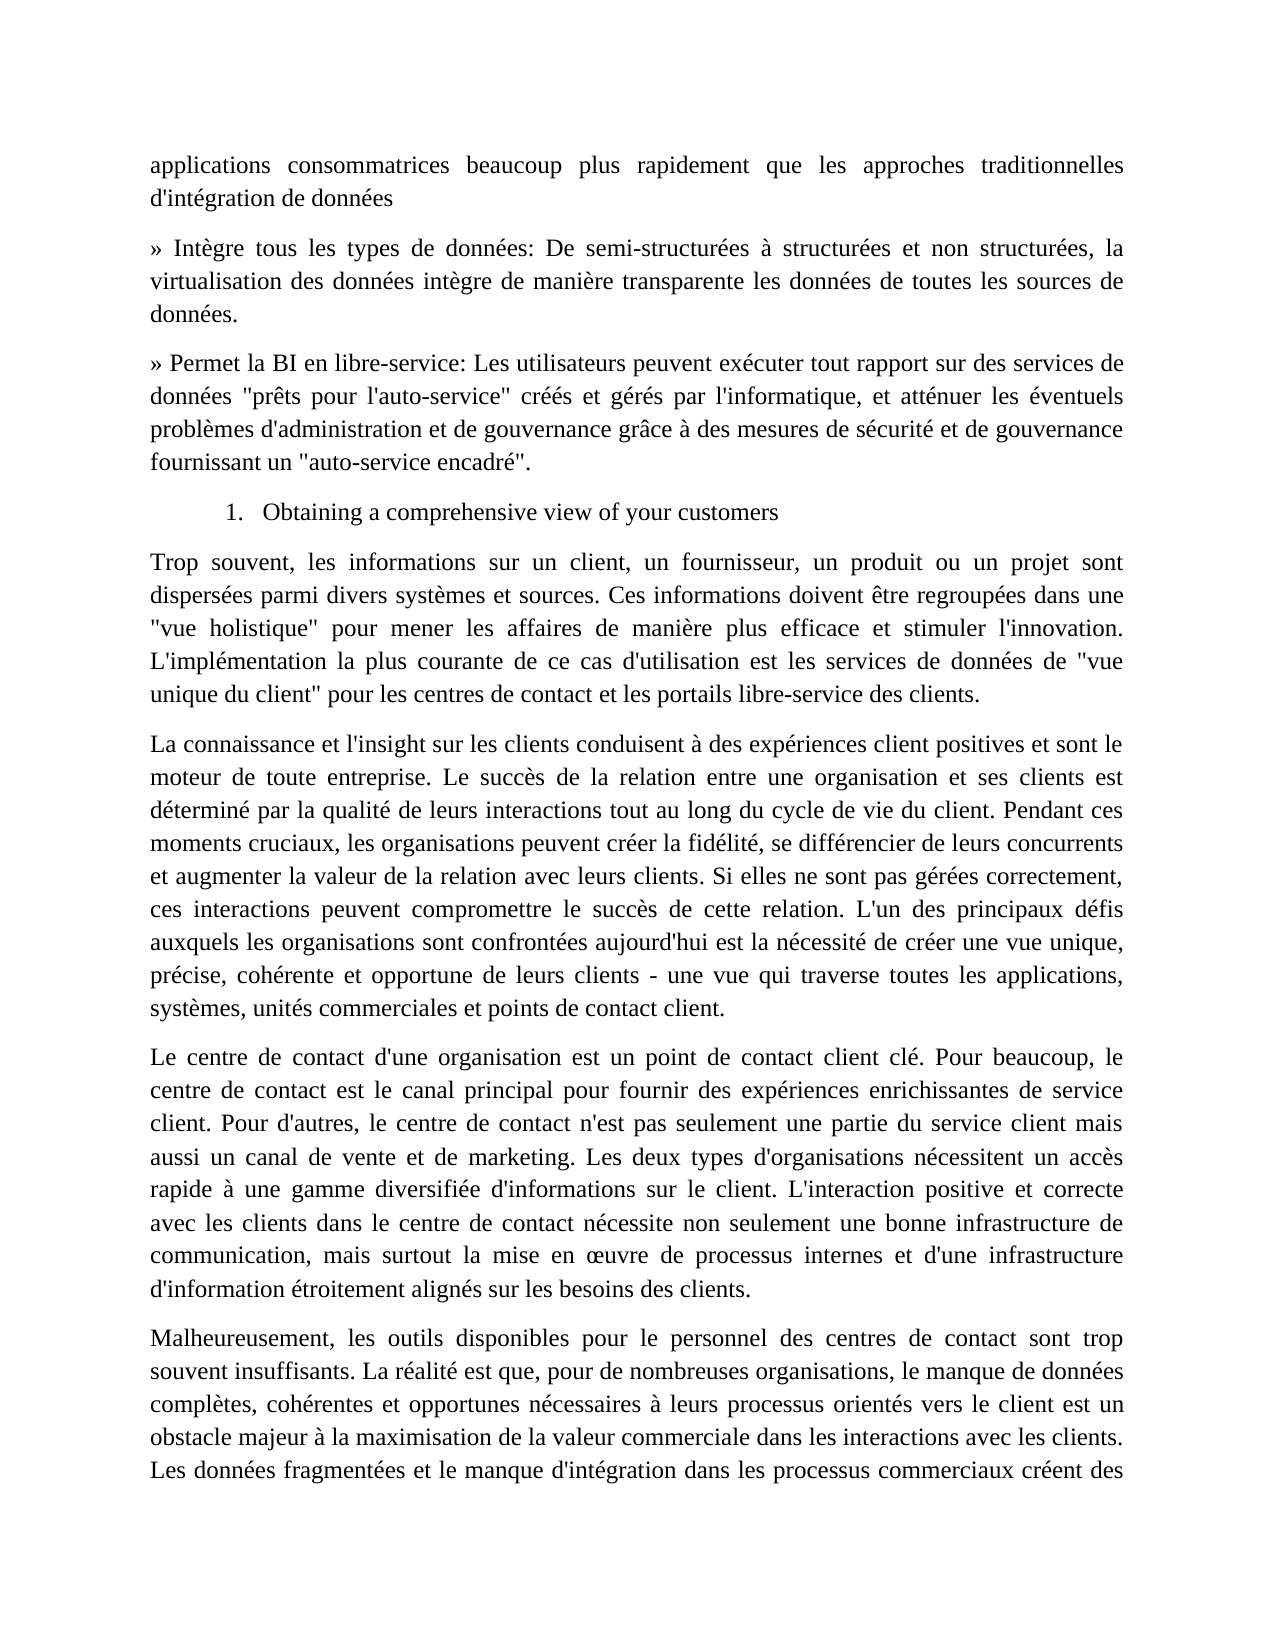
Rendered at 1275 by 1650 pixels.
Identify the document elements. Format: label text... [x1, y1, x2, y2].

text Trop souvent, les informations sur un client, un fournisseur, un produit ou un projet sont dispersées parmi divers systèmes et sources. Ces informations doivent être regroupées dans une "vue holistique" pour mener les affaires de manière plus efficace et stimuler l'innovation. L'implémentation la plus courante de ce cas d'utilisation est les services de données de "vue unique du client" pour les centres de contact et les portails libre-service des clients. [150, 547, 1125, 708]
text Le centre de contact d'une organisation est un point de contact client clé. Pour beaucoup, le centre de contact est le canal principal pour fournir des expériences enrichissantes de service client. Pour d'autres, le centre de contact n'est pas seulement une partie du service client mais aussi un canal de vente et de marketing. Les deux types d'organisations nécessitent un accès rapide à une gamme diversifiée d'informations sur le client. L'interaction positive et correcte avec les clients dans le centre de contact nécessite non seulement une bonne infrastructure de communication, mais surtout la mise en œuvre de processus internes et d'une infrastructure d'information étroitement alignés sur les besoins des clients. [150, 1042, 1125, 1302]
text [150, 1323, 1125, 1484]
text La connaissance et l'insight sur les clients conduisent à des expériences client positives et sont le moteur de toute entreprise. Le succès de la relation entre une organisation et ses clients est déterminé par la qualité de leurs interactions tout au long du cycle de vie du client. Pendant ces moments cruciaux, les organisations peuvent créer la fidélité, se différencier de leurs concurrents et augmenter la valeur de la relation avec leurs clients. Si elles ne sont pas gérées correctement, ces interactions peuvent compromettre le succès de cette relation. L'un des principaux défis auxquels les organisations sont confrontées aujourd'hui est la nécessité de créer une vue unique, précise, cohérente et opportune de leurs clients - une vue qui traverse toutes les applications, systèmes, unités commerciales et points de contact client. [150, 729, 1125, 1022]
text » Permet la BI en libre-service: Les utilisateurs peuvent exécuter tout rapport sur des services de données "prêts pour l'auto-service" créés et gérés par l'informatique, et atténuer les éventuels problèmes d'administration et de gouvernance grâce à des mesures de sécurité et de gouvernance fournissant un "auto-service encadré". [150, 348, 1125, 476]
list Obtaining a comprehensive view of your customers [225, 497, 1125, 526]
text » Intègre tous les types de données: De semi-structurées à structurées et non structurées, la virtualisation des données intègre de manière transparente les données de toutes les sources de données. [150, 233, 1125, 327]
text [150, 150, 1125, 212]
